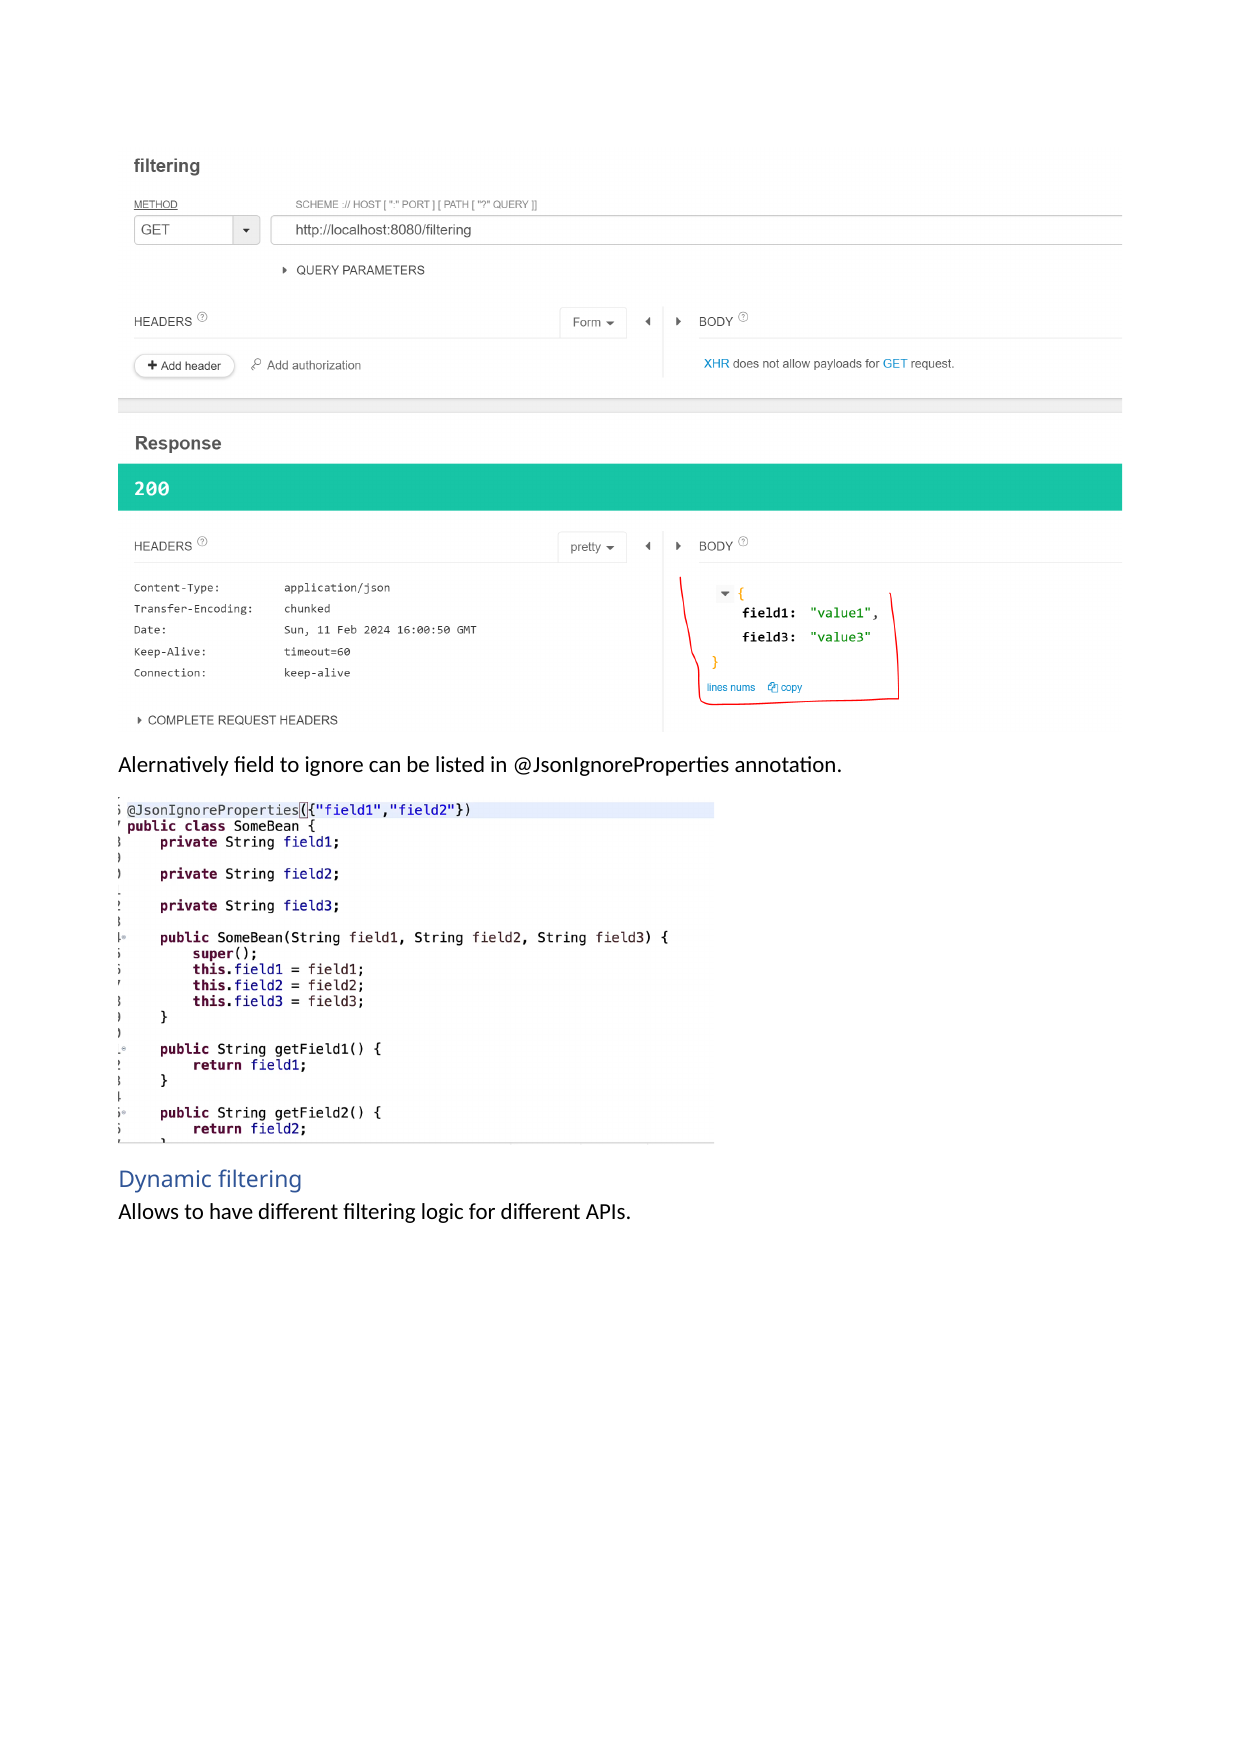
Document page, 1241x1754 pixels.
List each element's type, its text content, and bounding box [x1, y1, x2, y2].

picture [118, 147, 1123, 732]
text Allows to have different filtering logic for different APIs. [118, 1197, 1122, 1225]
subtitle Dynamic filtering [118, 1163, 1122, 1194]
text Alernatively field to ignore can be listed in @JsonIgnoreProperties annotation. [118, 751, 1122, 778]
picture [118, 797, 715, 1145]
